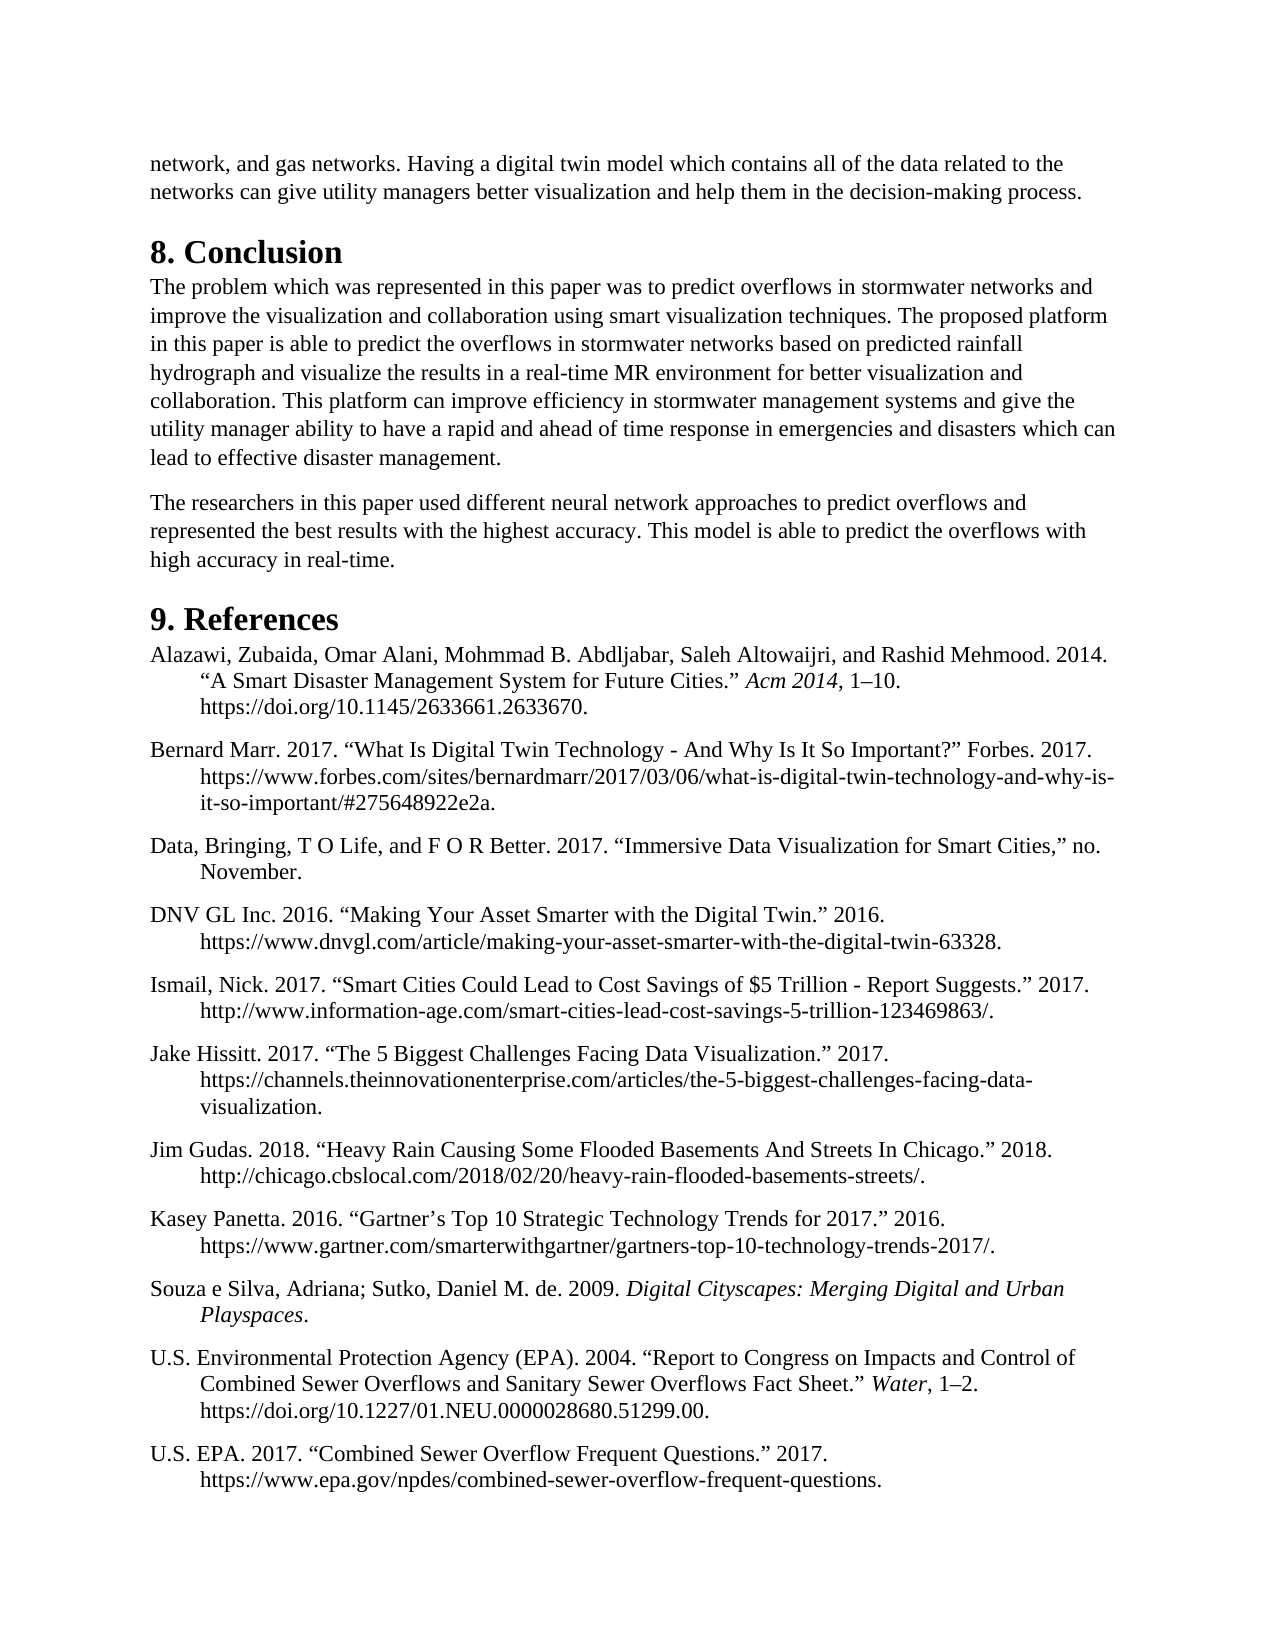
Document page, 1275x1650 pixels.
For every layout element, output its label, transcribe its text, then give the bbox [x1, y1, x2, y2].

text Souza e Silva, Adriana; Sutko, Daniel M. de. 2009. Digital Cityscapes: Merging Digital and Urban Playspaces. [150, 1275, 1125, 1327]
text The researchers in this paper used different neural network approaches to predict overflows and represented the best results with the highest accuracy. This model is able to predict the overflows with high accuracy in real-time. [150, 489, 1125, 572]
text Ismail, Nick. 2017. “Smart Cities Could Lead to Cost Savings of $5 Trillion - Report Suggests.” 2017. http://www.information-age.com/smart-cities-lead-cost-savings-5-trillion-123469863/. [150, 971, 1125, 1023]
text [150, 150, 1125, 205]
text Data, Bringing, T O Life, and F O R Better. 2017. “Immersive Data Visualization for Smart Cities,” no. November. [150, 832, 1125, 885]
text U.S. EPA. 2017. “Combined Sewer Overflow Frequent Questions.” 2017. https://www.epa.gov/npdes/combined-sewer-overflow-frequent-questions. [150, 1440, 1125, 1492]
text The problem which was represented in this paper was to predict overflows in stormwater networks and improve the visualization and collaboration using smart visualization techniques. The proposed platform in this paper is able to predict the overflows in stormwater networks based on predicted rainfall hydrograph and visualize the results in a real-time MR environment for better visualization and collaboration. This platform can improve efficiency in stormwater management systems and give the utility manager ability to have a rapid and ahead of time response in emergencies and disasters which can lead to effective disaster management. [150, 273, 1125, 470]
subtitle 8. Conclusion [150, 232, 1125, 270]
text Jake Hissitt. 2017. “The 5 Biggest Challenges Facing Data Visualization.” 2017. https://channels.theinnovationenterprise.com/articles/the-5-biggest-challenges-facing-data-visualization. [150, 1040, 1125, 1119]
text Jim Gudas. 2018. “Heavy Rain Causing Some Flooded Basements And Streets In Chicago.” 2018. http://chicago.cbslocal.com/2018/02/20/heavy-rain-flooded-basements-streets/. [150, 1136, 1125, 1189]
text Alazawi, Zubaida, Omar Alani, Mohmmad B. Abdljabar, Saleh Altowaijri, and Rashid Mehmood. 2014. “A Smart Disaster Management System for Future Cities.” Acm 2014, 1–10. https://doi.org/10.1145/2633661.2633670. [150, 641, 1125, 720]
text Bernard Marr. 2017. “What Is Digital Twin Technology - And Why Is It So Important?” Forbes. 2017. https://www.forbes.com/sites/bernardmarr/2017/03/06/what-is-digital-twin-technology-and-why-is-it-so-important/#275648922e2a. [150, 736, 1125, 815]
text U.S. Environmental Protection Agency (EPA). 2004. “Report to Congress on Impacts and Control of Combined Sewer Overflows and Sanitary Sewer Overflows Fact Sheet.” Water, 1–2. https://doi.org/10.1227/01.NEU.0000028680.51299.00. [150, 1344, 1125, 1423]
text Kasey Panetta. 2016. “Gartner’s Top 10 Strategic Technology Trends for 2017.” 2016. https://www.gartner.com/smarterwithgartner/gartners-top-10-technology-trends-2017/. [150, 1205, 1125, 1258]
subtitle 9. References [150, 599, 1125, 638]
text DNV GL Inc. 2016. “Making Your Asset Smarter with the Digital Twin.” 2016. https://www.dnvgl.com/article/making-your-asset-smarter-with-the-digital-twin-63328. [150, 901, 1125, 954]
